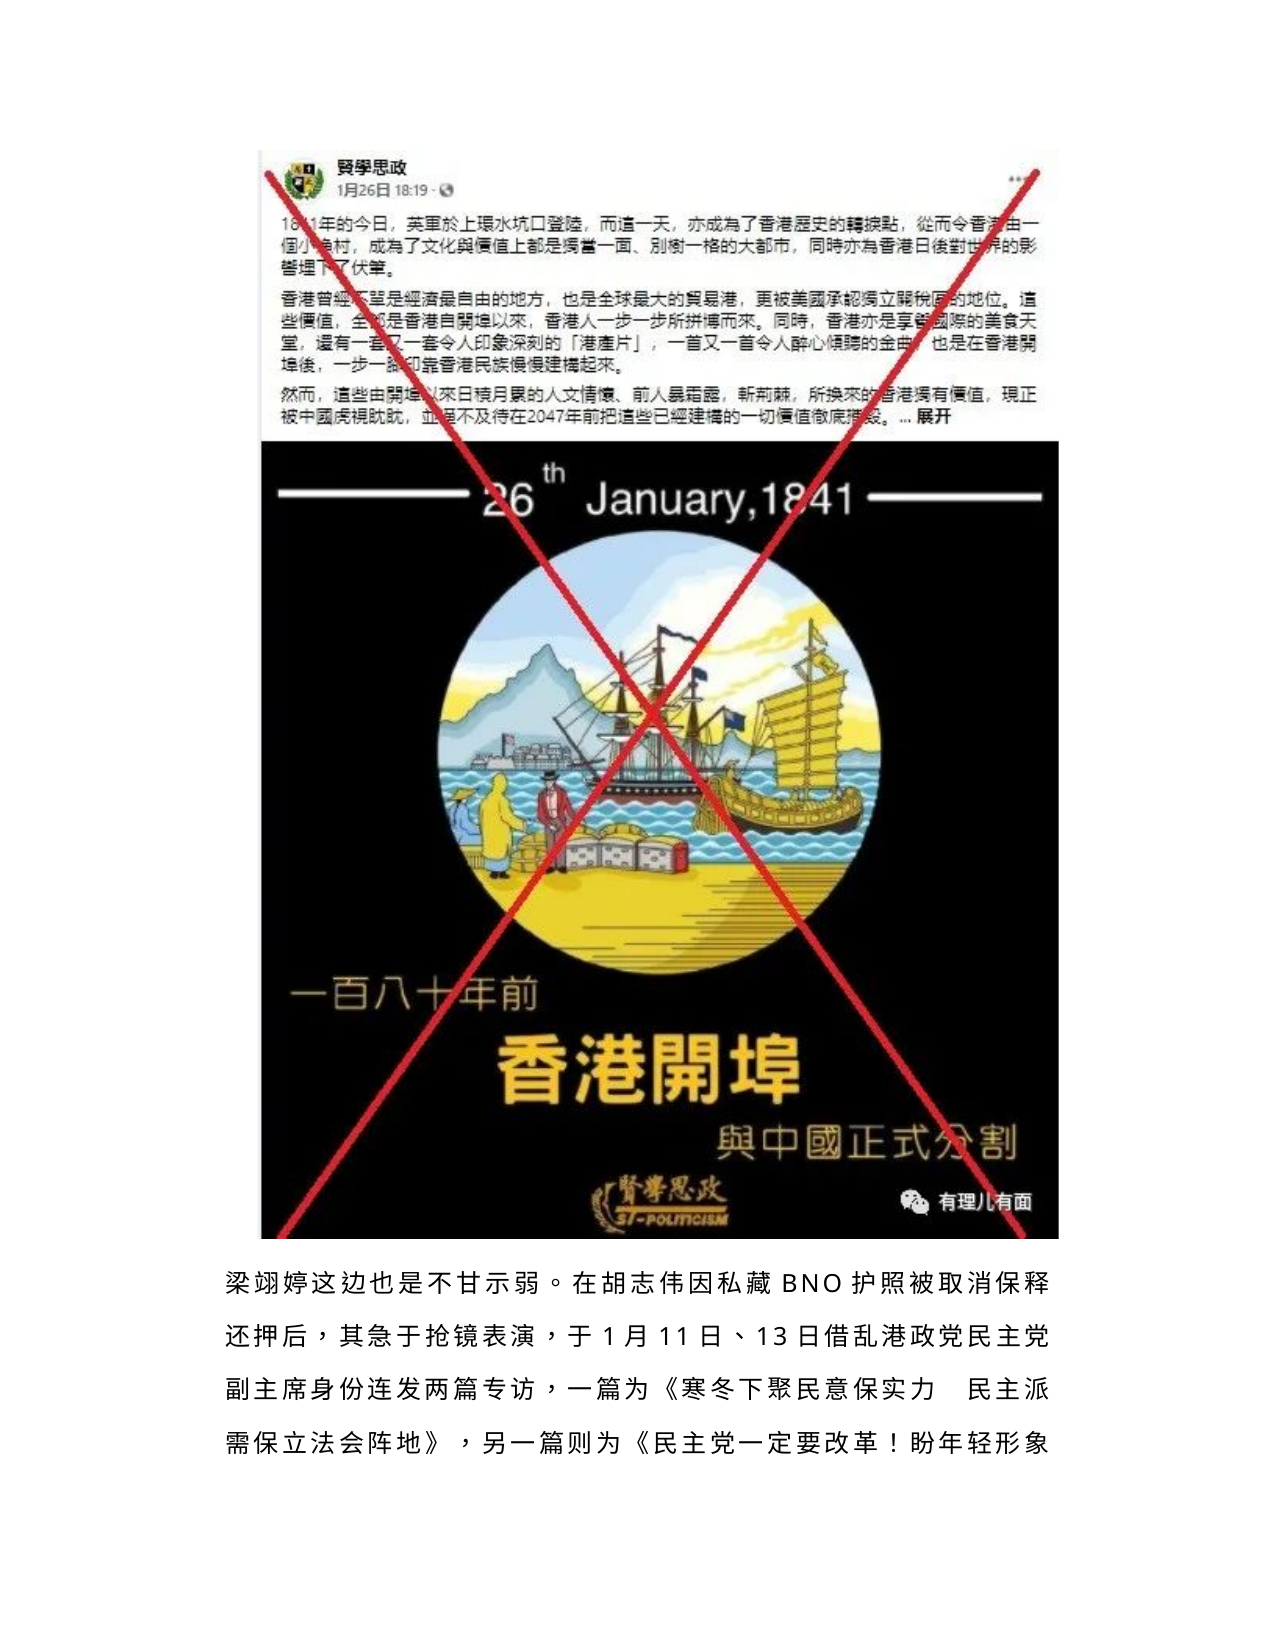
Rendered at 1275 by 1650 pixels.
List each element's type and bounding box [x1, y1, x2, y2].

text [225, 1247, 1050, 1459]
picture [257, 150, 1059, 1239]
